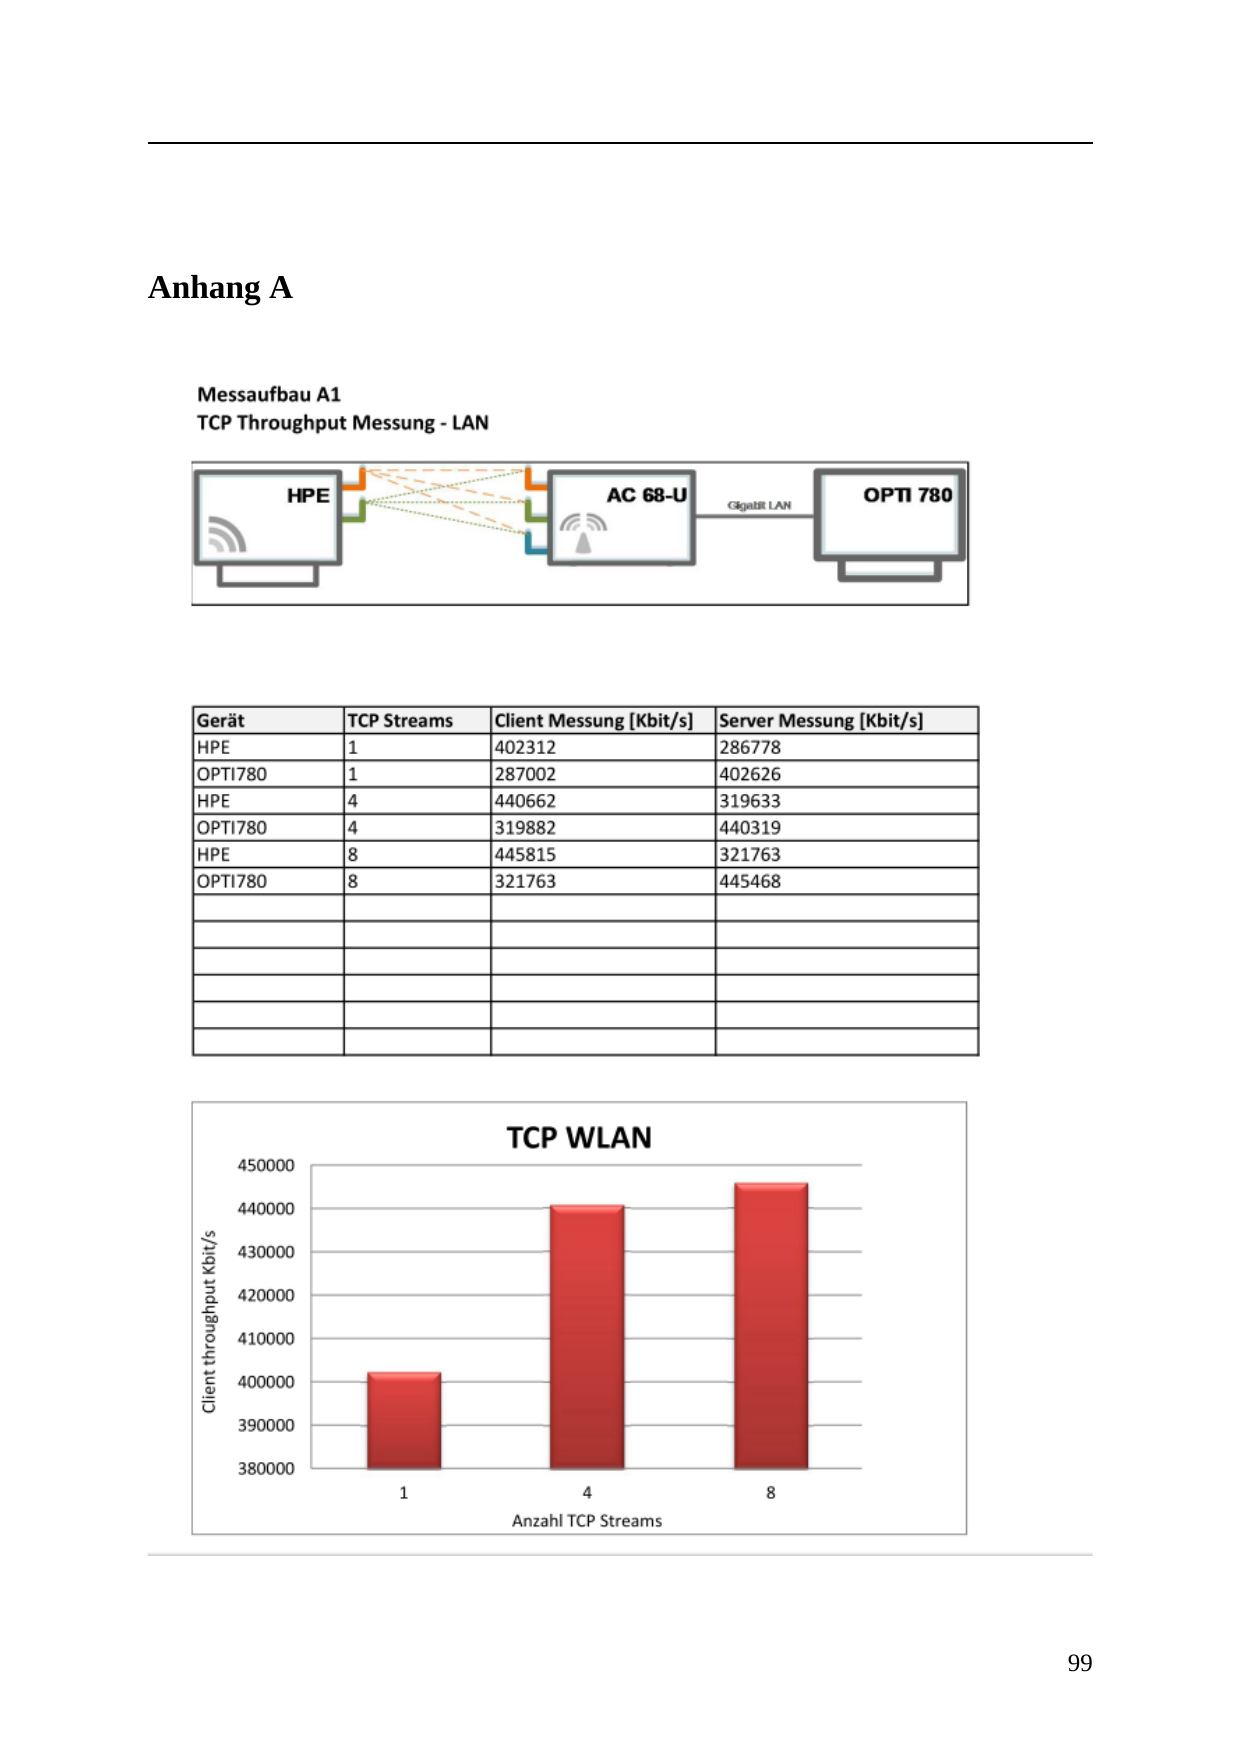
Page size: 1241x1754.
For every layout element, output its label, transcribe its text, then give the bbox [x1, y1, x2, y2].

picture [147, 362, 1093, 1556]
subtitle Anhang A [148, 268, 1093, 306]
